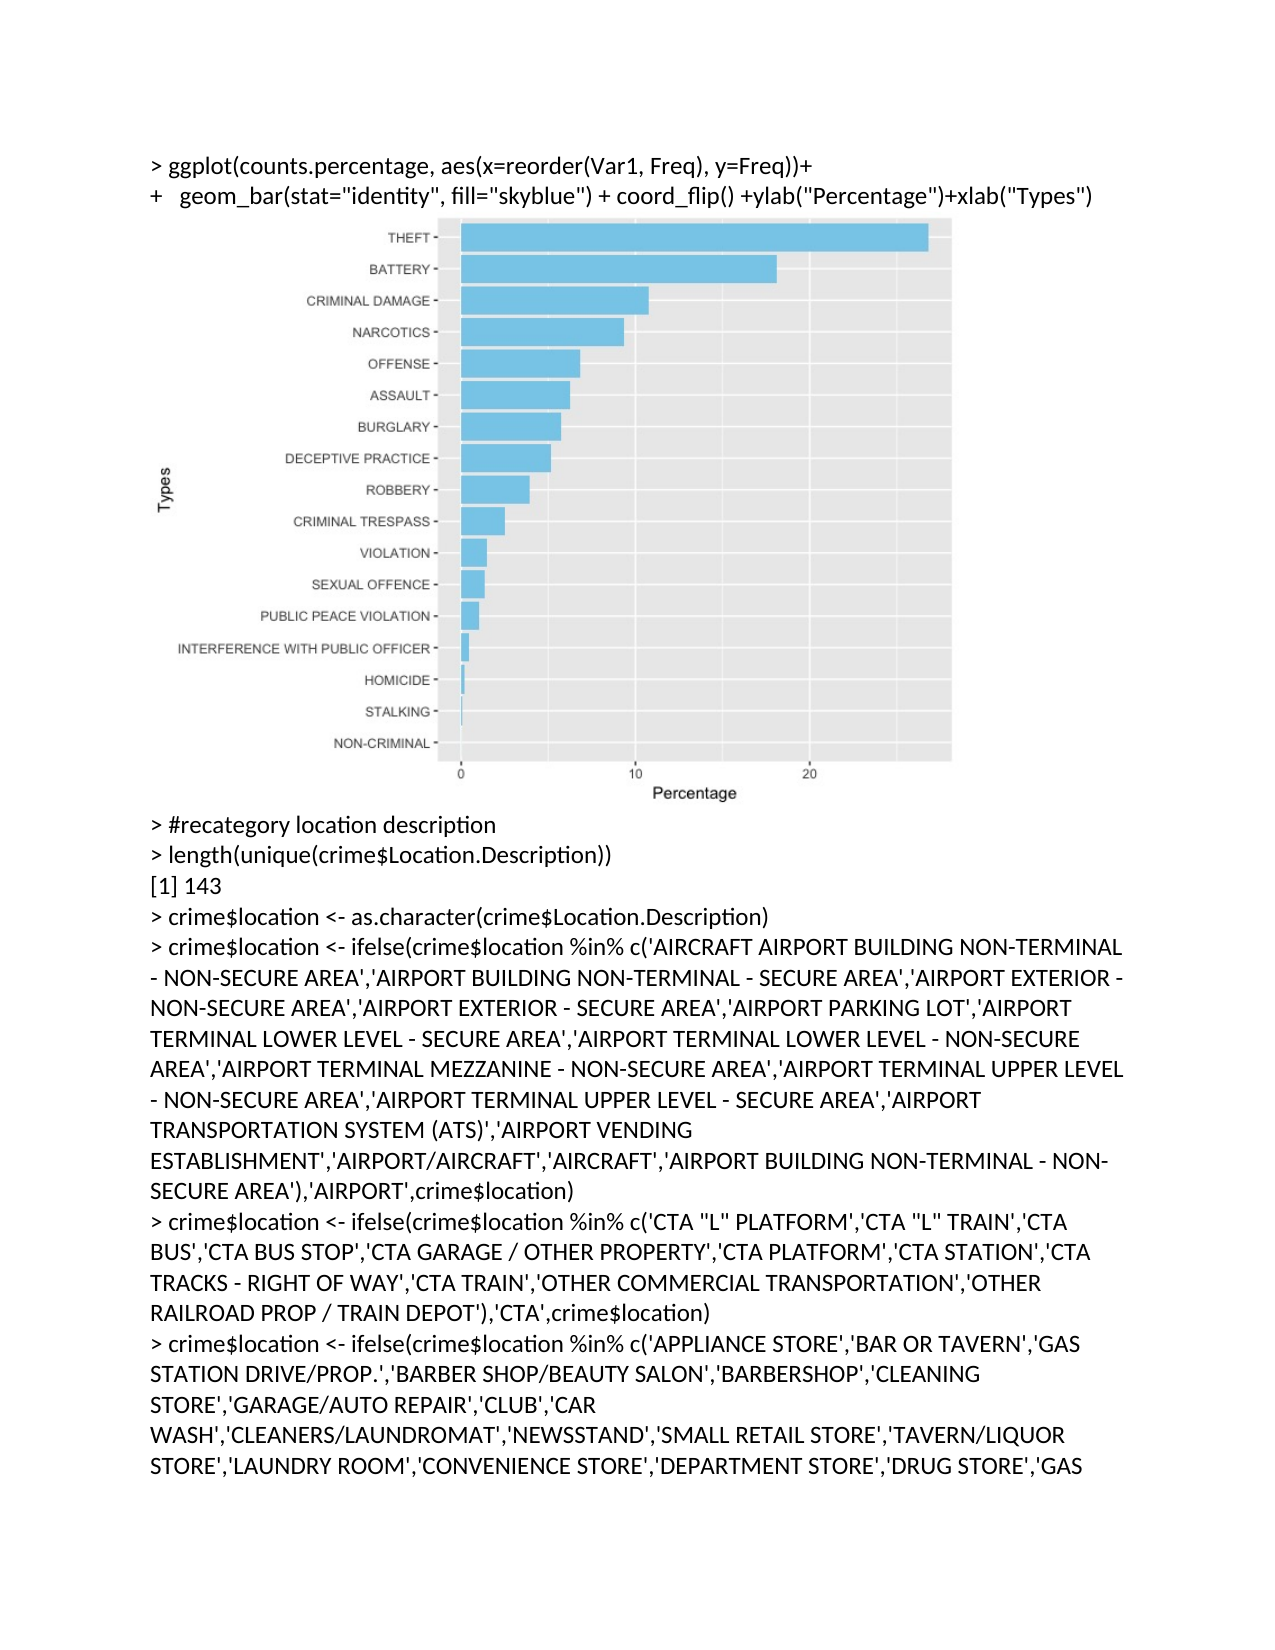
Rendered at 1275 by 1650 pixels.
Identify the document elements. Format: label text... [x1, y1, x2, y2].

text > crime$location <- as.character(crime$Location.Description) [150, 901, 1125, 931]
text + geom_bar(stat="identity", fill="skyblue") + coord_flip() +ylab("Percentage")+xlab("Types") [150, 181, 1125, 211]
text > #recategory location description [150, 809, 1125, 840]
text > crime$location <- ifelse(crime$location %in% c('CTA "L" PLATFORM','CTA "L" TRAIN','CTA BUS','CTA BUS STOP','CTA GARAGE / OTHER PROPERTY','CTA PLATFORM','CTA STATION','CTA TRACKS - RIGHT OF WAY','CTA TRAIN','OTHER COMMERCIAL TRANSPORTATION','OTHER RAILROAD PROP / TRAIN DEPOT'),'CTA',crime$location) [150, 1206, 1125, 1328]
picture [150, 211, 959, 810]
text > crime$location <- ifelse(crime$location %in% c('AIRCRAFT AIRPORT BUILDING NON-TERMINAL - NON-SECURE AREA','AIRPORT BUILDING NON-TERMINAL - SECURE AREA','AIRPORT EXTERIOR - NON-SECURE AREA','AIRPORT EXTERIOR - SECURE AREA','AIRPORT PARKING LOT','AIRPORT TERMINAL LOWER LEVEL - SECURE AREA','AIRPORT TERMINAL LOWER LEVEL - NON-SECURE AREA','AIRPORT TERMINAL MEZZANINE - NON-SECURE AREA','AIRPORT TERMINAL UPPER LEVEL - NON-SECURE AREA','AIRPORT TERMINAL UPPER LEVEL - SECURE AREA','AIRPORT TRANSPORTATION SYSTEM (ATS)','AIRPORT VENDING ESTABLISHMENT','AIRPORT/AIRCRAFT','AIRCRAFT','AIRPORT BUILDING NON-TERMINAL - NON-SECURE AREA'),'AIRPORT',crime$location) [150, 931, 1125, 1206]
text > length(unique(crime$Location.Description)) [150, 840, 1125, 870]
text > ggplot(counts.percentage, aes(x=reorder(Var1, Freq), y=Freq))+ [150, 150, 1125, 181]
text [1] 143 [150, 870, 1125, 901]
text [150, 1328, 1125, 1481]
